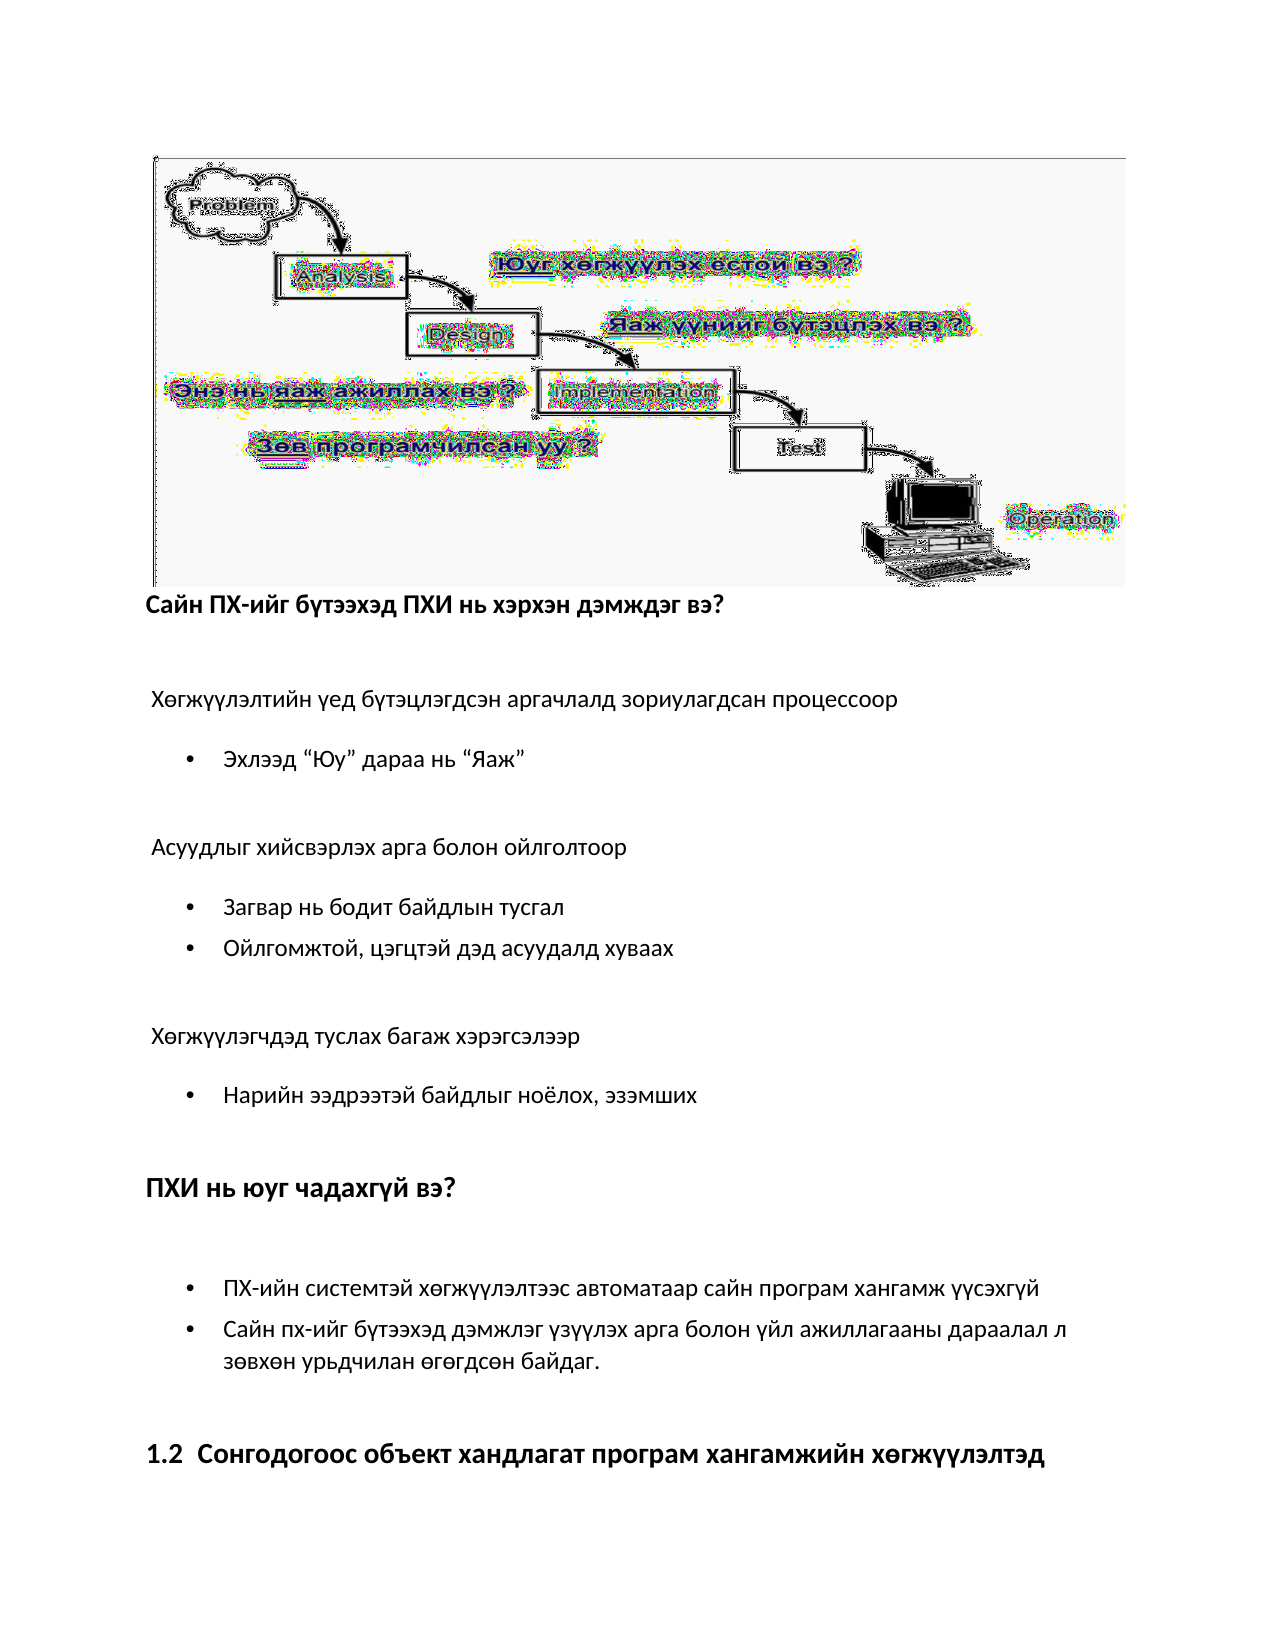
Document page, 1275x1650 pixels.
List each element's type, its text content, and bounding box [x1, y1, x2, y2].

list ПХ-ийн системтэй хөгжүүлэлтээс автоматаар сайн програм хангамж үүсэхгүй [186, 1272, 1126, 1302]
list Загвар нь бодит байдлын тусгал [186, 891, 1126, 921]
text Хөгжүүлэлтийн үед бүтэцлэгдсэн аргачлалд зориулагдсан процессоор [151, 683, 1126, 714]
subtitle 1.2 Сонгодогоос объект хандлагат програм хангамжийн хөгжүүлэлтэд [146, 1436, 1128, 1471]
text Cайн ПХ-ийг бүтээхэд ПХИ нь хэрхэн дэмждэг вэ? [146, 587, 1126, 620]
picture [152, 155, 1127, 587]
list Нарийн ээдрээтэй байдлыг ноёлох, эзэмших [186, 1079, 1126, 1110]
list Эхлээд “Юу” дараа нь “Яаж” [186, 743, 1126, 774]
list Сайн пх-ийг бүтээхэд дэмжлэг үзүүлэх арга болон үйл ажиллагааны дараалал л зөвхөн урьдчилан өгөгдсөн байдаг. [186, 1313, 1126, 1375]
text Асуудлыг хийсвэрлэх арга болон ойлголтоор [151, 831, 1126, 862]
subtitle ПХИ нь юуг чадахгүй вэ? [146, 1169, 1128, 1205]
text Хөгжүүлэгчдэд туслах багаж хэрэгсэлээр [151, 1020, 1126, 1051]
list Ойлгомжтой, цэгцтэй дэд асуудалд хуваах [186, 932, 1126, 963]
